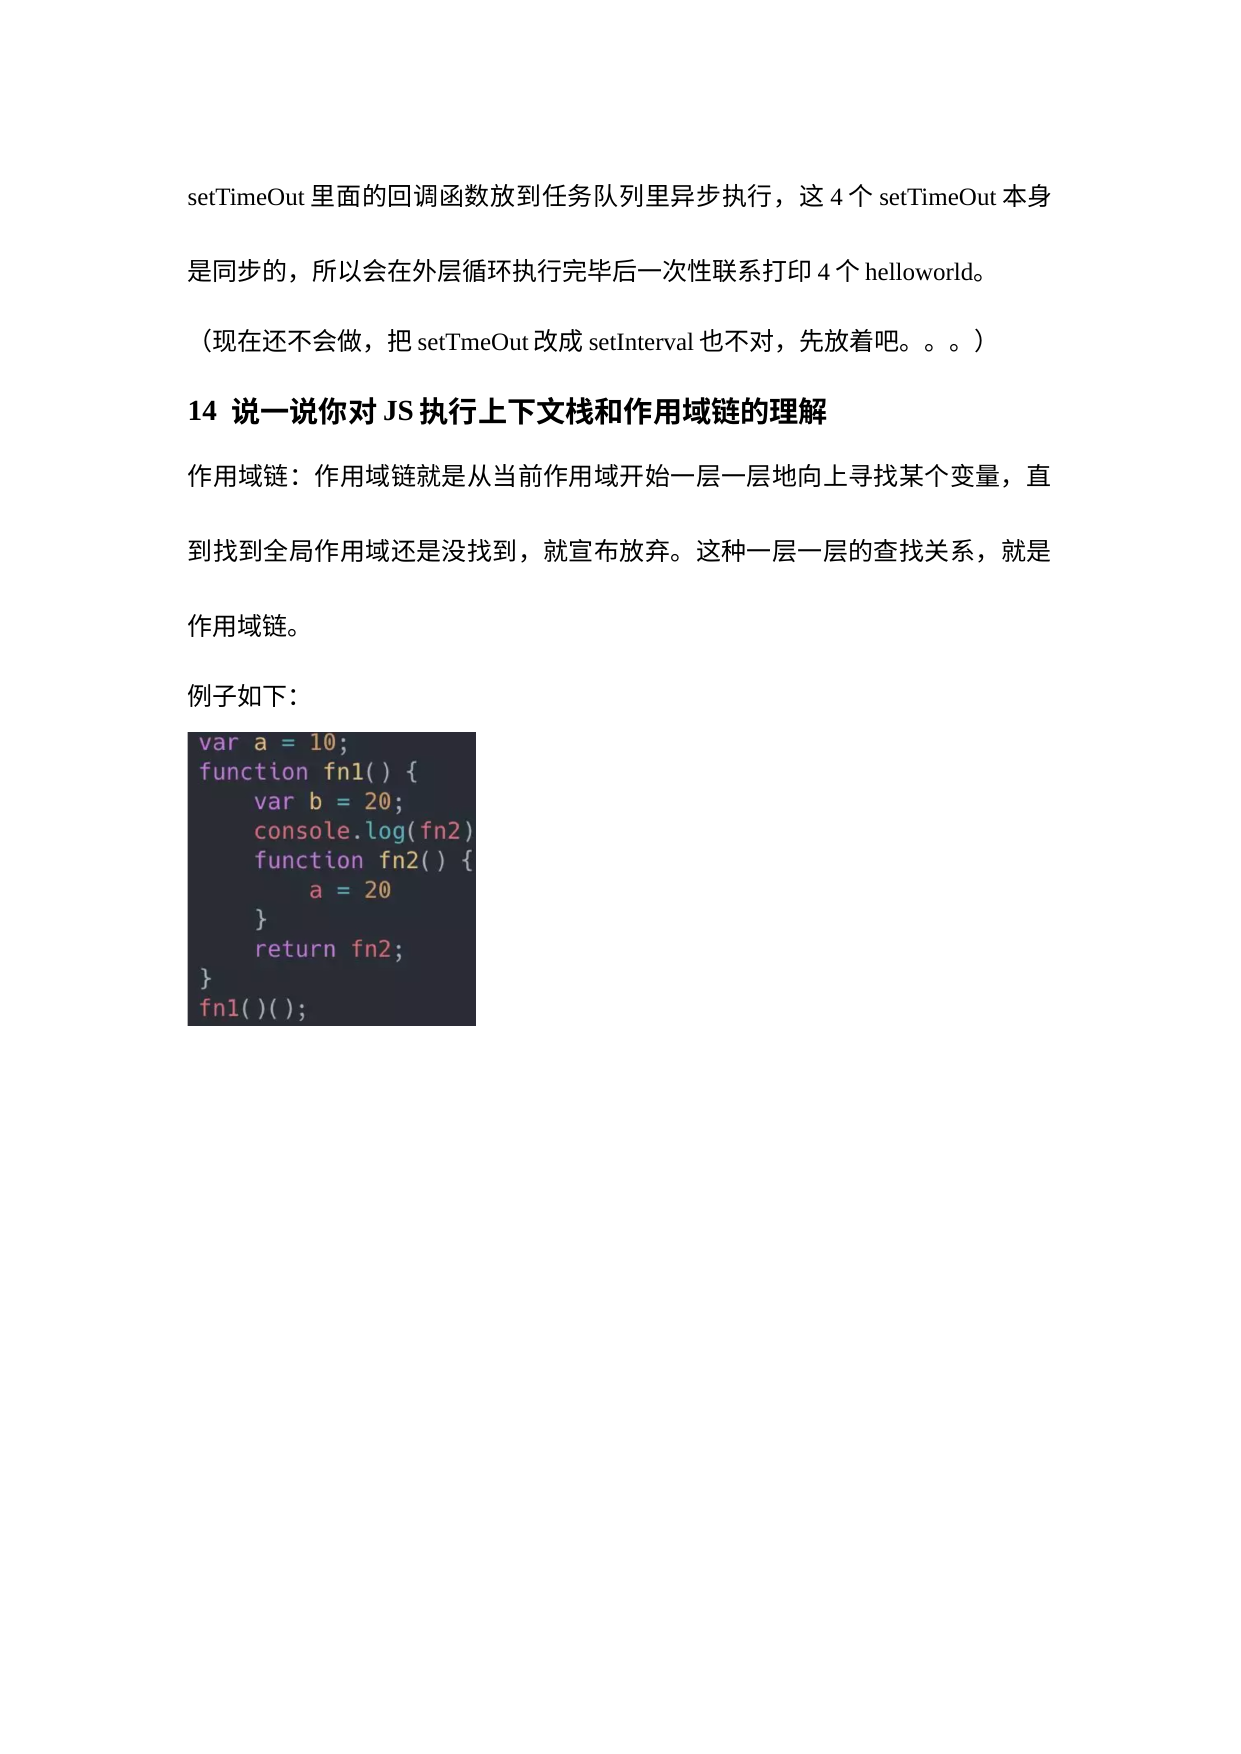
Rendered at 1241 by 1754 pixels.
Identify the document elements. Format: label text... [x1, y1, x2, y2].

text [187, 162, 1053, 302]
picture [187, 732, 476, 1026]
text 例子如下： [187, 662, 1053, 727]
text 作用域链：作用域链就是从当前作用域开始一层一层地向上寻找某个变量，直到找到全局作用域还是没找到，就宣布放弃。这种一层一层的查找关系，就是作用域链。 [187, 442, 1053, 657]
subtitle 说一说你对JS执行上下文栈和作用域链的理解 [187, 377, 1053, 442]
text （现在还不会做，把setTmeOut改成setInterval也不对，先放着吧。。。） [187, 307, 1053, 372]
